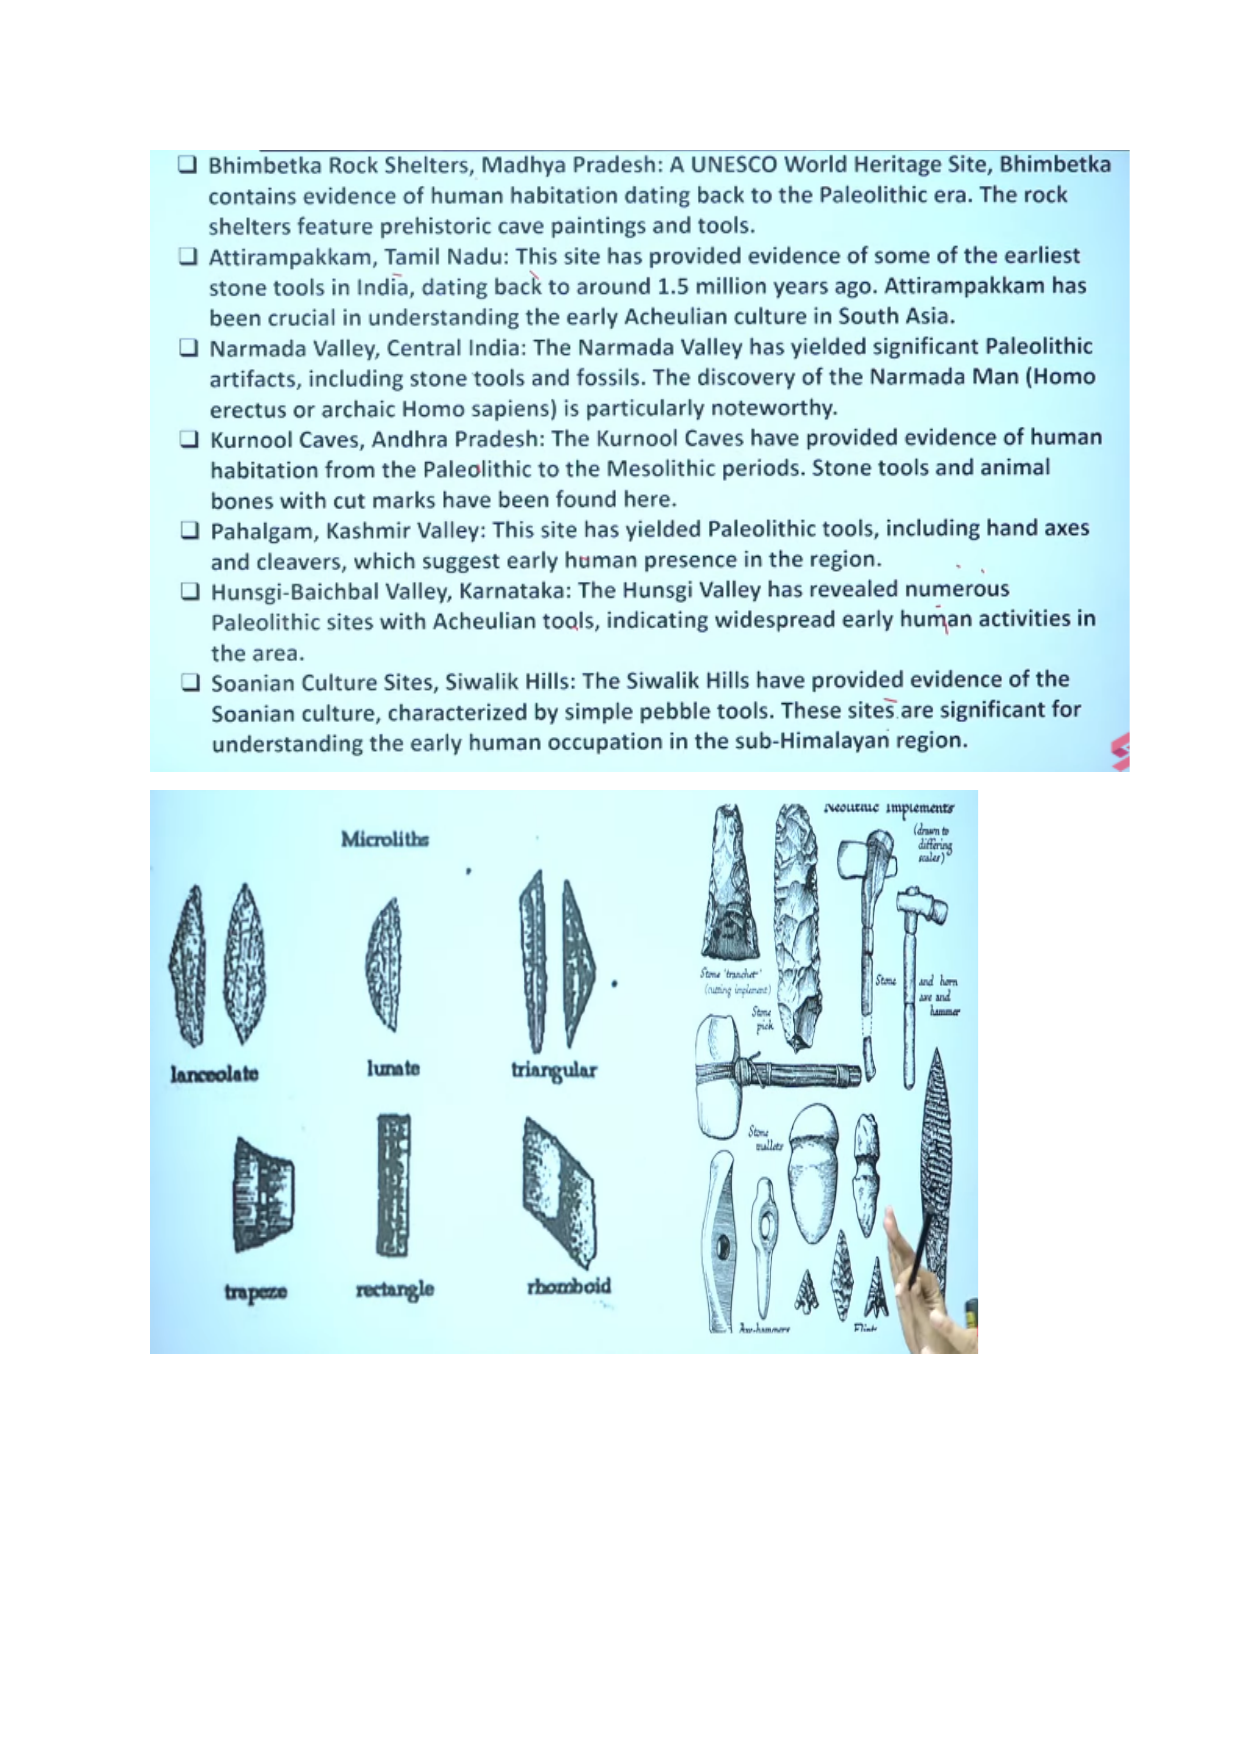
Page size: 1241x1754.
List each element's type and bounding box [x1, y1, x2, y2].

picture [150, 150, 1130, 772]
picture [150, 790, 979, 1354]
